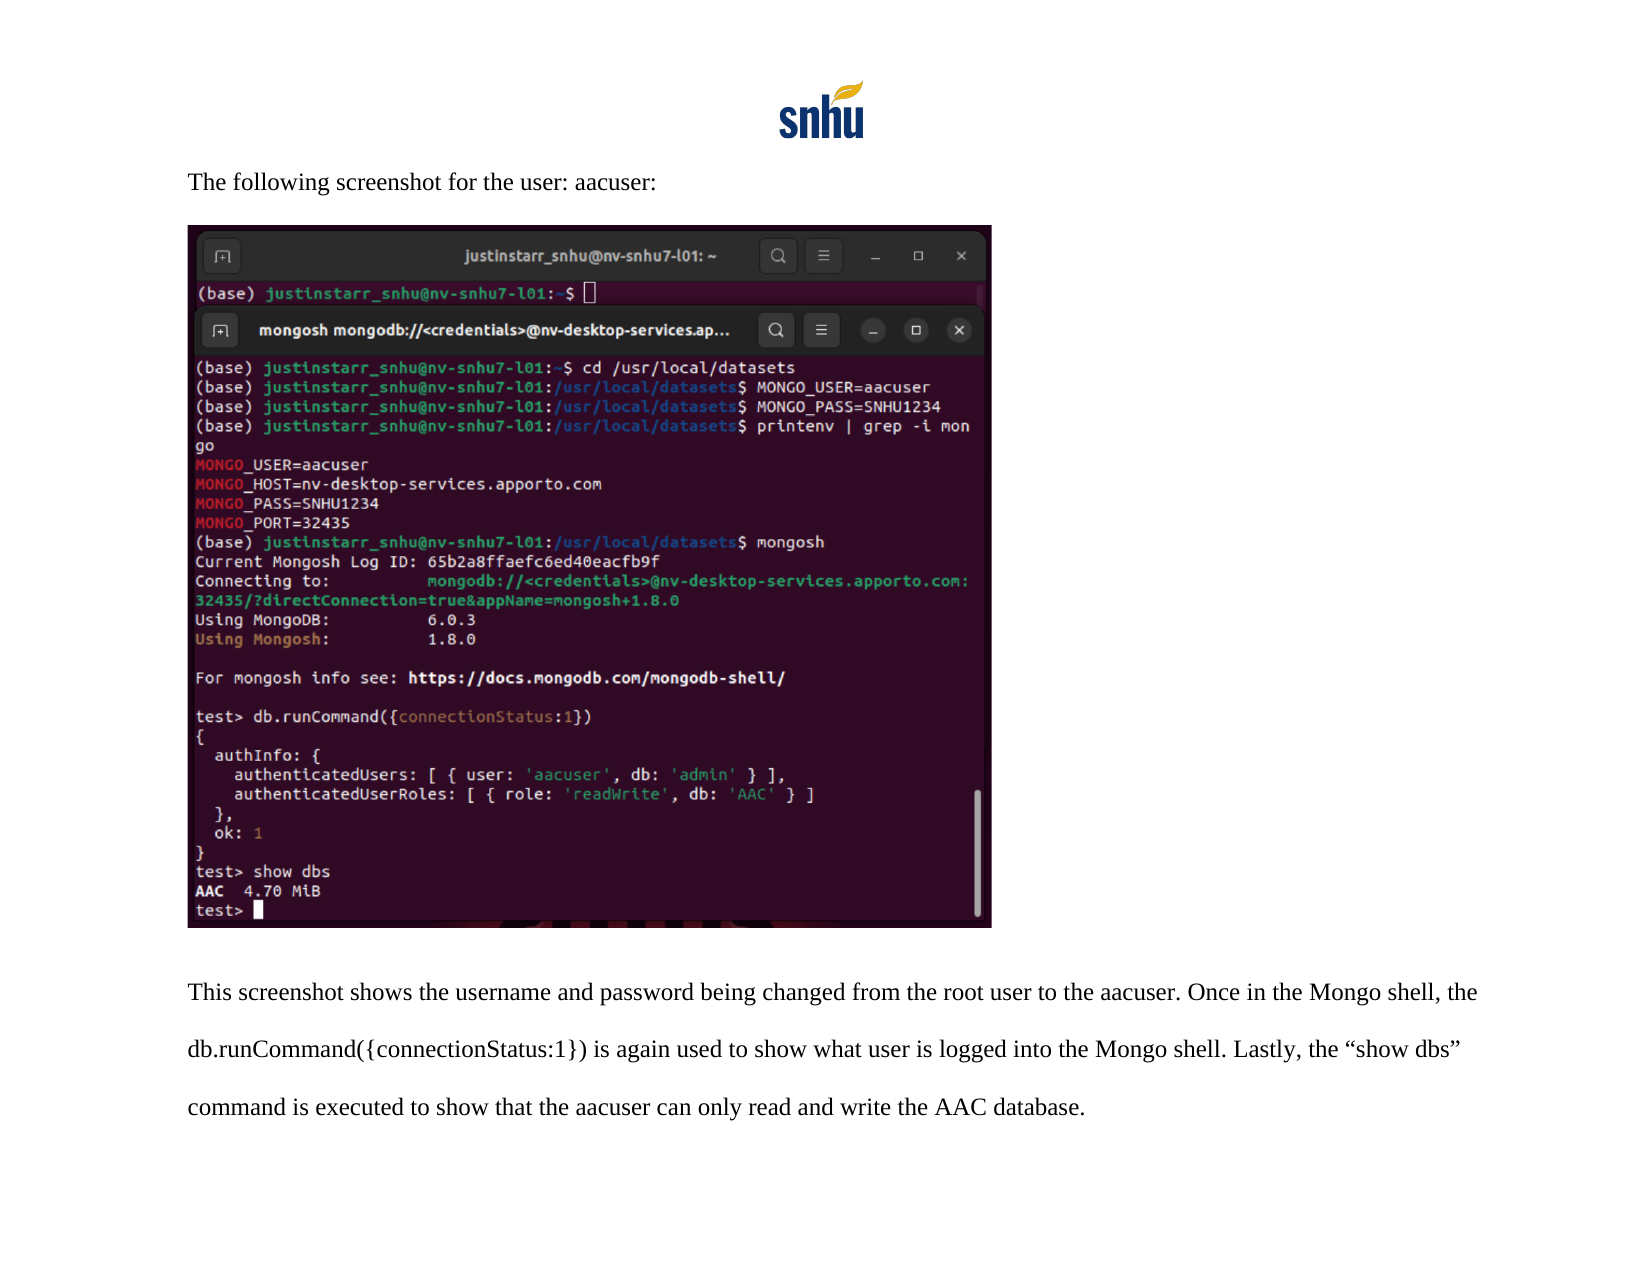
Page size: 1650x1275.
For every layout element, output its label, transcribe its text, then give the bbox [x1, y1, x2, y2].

text This screenshot shows the username and password being changed from the root user to the aacuser. Once in the Mongo shell, the db.runCommand({connectionStatus:1}) is again used to show what user is logged into the Mongo shell. Lastly, the “show dbs” command is executed to show that the aacuser can only read and write the AAC database. [187, 977, 1500, 1121]
text The following screenshot for the user: aacuser: [150, 167, 1500, 196]
picture [760, 75, 890, 147]
picture [187, 225, 992, 928]
